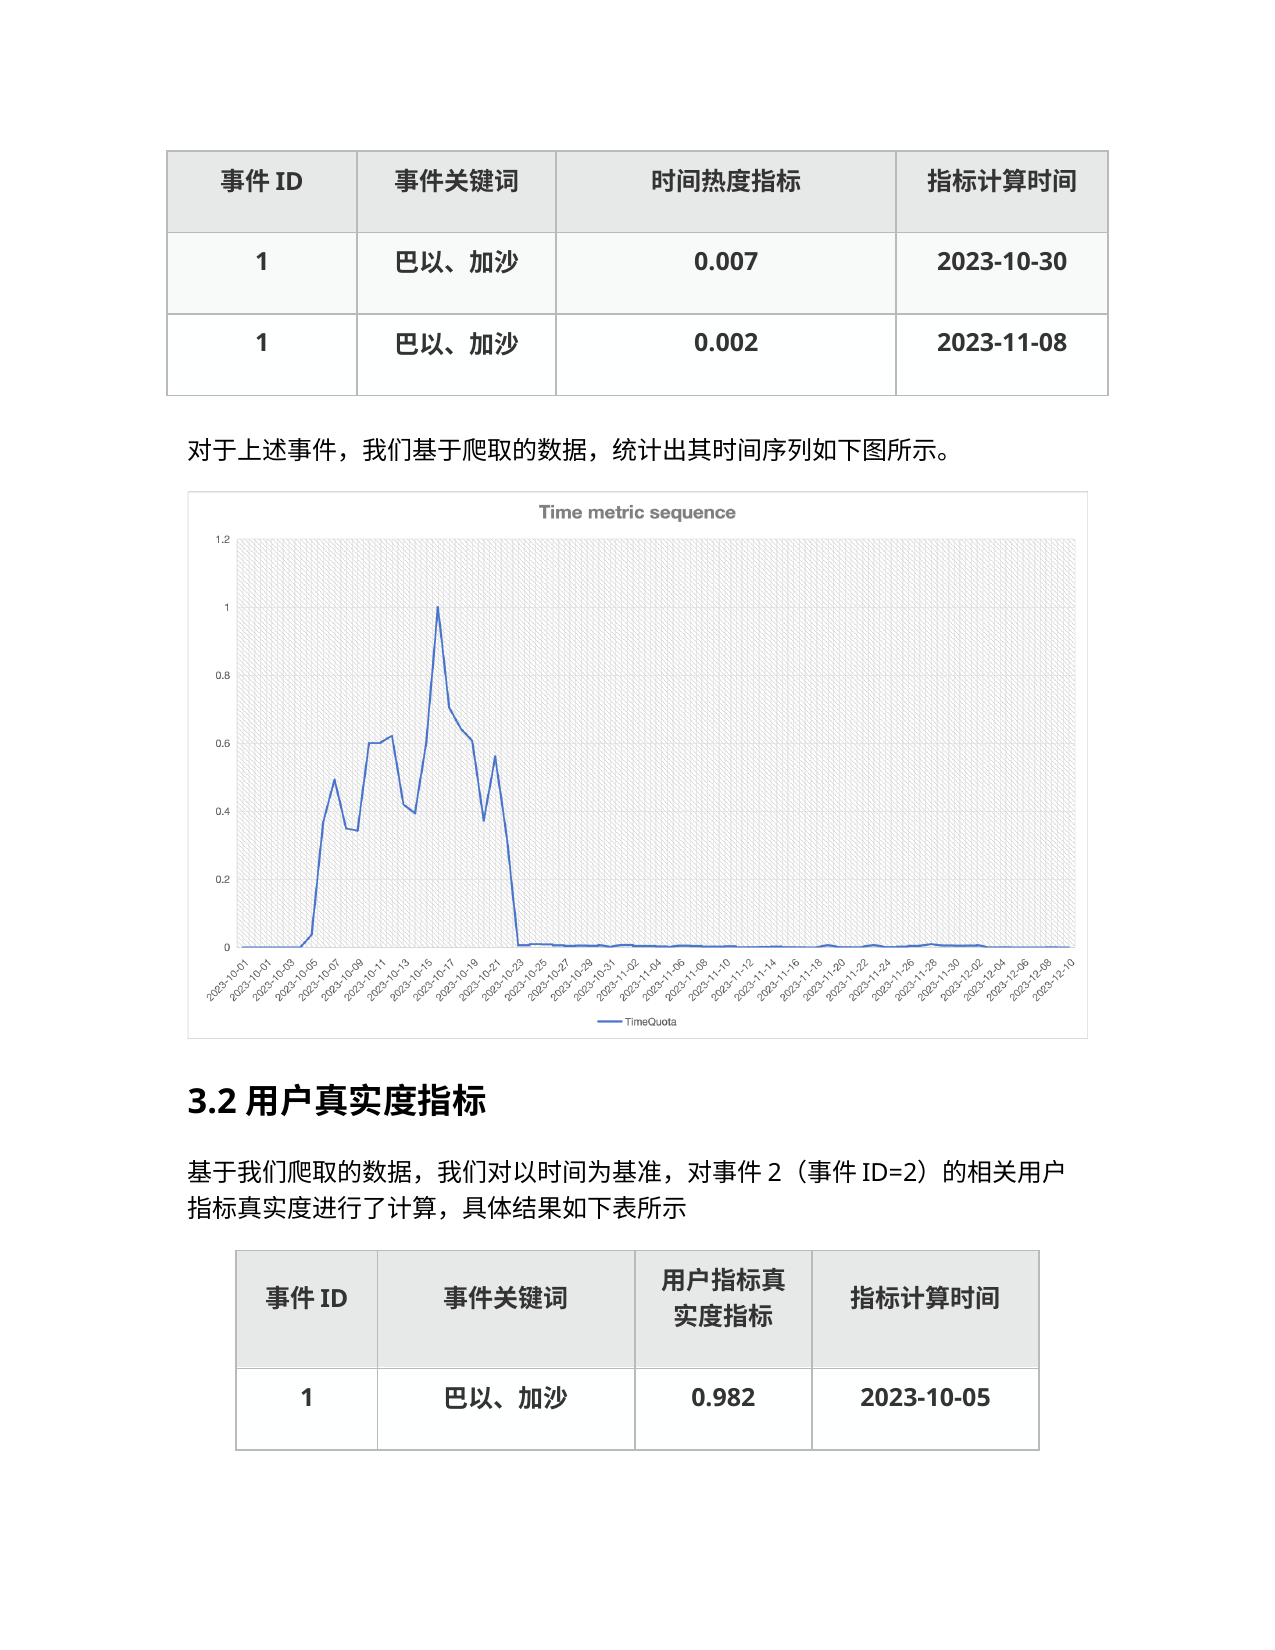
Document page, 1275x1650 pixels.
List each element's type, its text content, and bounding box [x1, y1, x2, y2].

table_cell 0.007 [557, 233, 895, 313]
table_header 时间热度指标 [557, 152, 895, 232]
text 3.2 用户真实度指标 [187, 1073, 1087, 1123]
table_cell 2023-10-05 [813, 1369, 1038, 1449]
text 对于上述事件，我们基于爬取的数据，统计出其时间序列如下图所示。 [187, 430, 1087, 467]
table_header 事件ID [237, 1251, 377, 1367]
table_header 事件关键词 [378, 1251, 634, 1367]
table_cell 2023-11-08 [897, 315, 1107, 395]
table_cell 1 [237, 1369, 377, 1449]
table_header 指标计算时间 [897, 152, 1107, 232]
table_cell 1 [168, 315, 356, 395]
table_cell 2023-10-30 [897, 233, 1107, 313]
table_header 用户指标真实度指标 [636, 1251, 811, 1367]
table_header 事件关键词 [358, 152, 555, 232]
table_cell 巴以、加沙 [358, 315, 555, 395]
table_cell 巴以、加沙 [358, 233, 555, 313]
table_header 事件ID [168, 152, 356, 232]
picture [187, 491, 1088, 1039]
table_cell 1 [168, 233, 356, 313]
table_cell 0.002 [557, 315, 895, 395]
table_header 指标计算时间 [813, 1251, 1038, 1367]
text 基于我们爬取的数据，我们对以时间为基准，对事件2（事件ID=2）的相关用户指标真实度进行了计算，具体结果如下表所示 [187, 1152, 1087, 1224]
table_cell 巴以、加沙 [378, 1369, 634, 1449]
table_cell 0.982 [636, 1369, 811, 1449]
